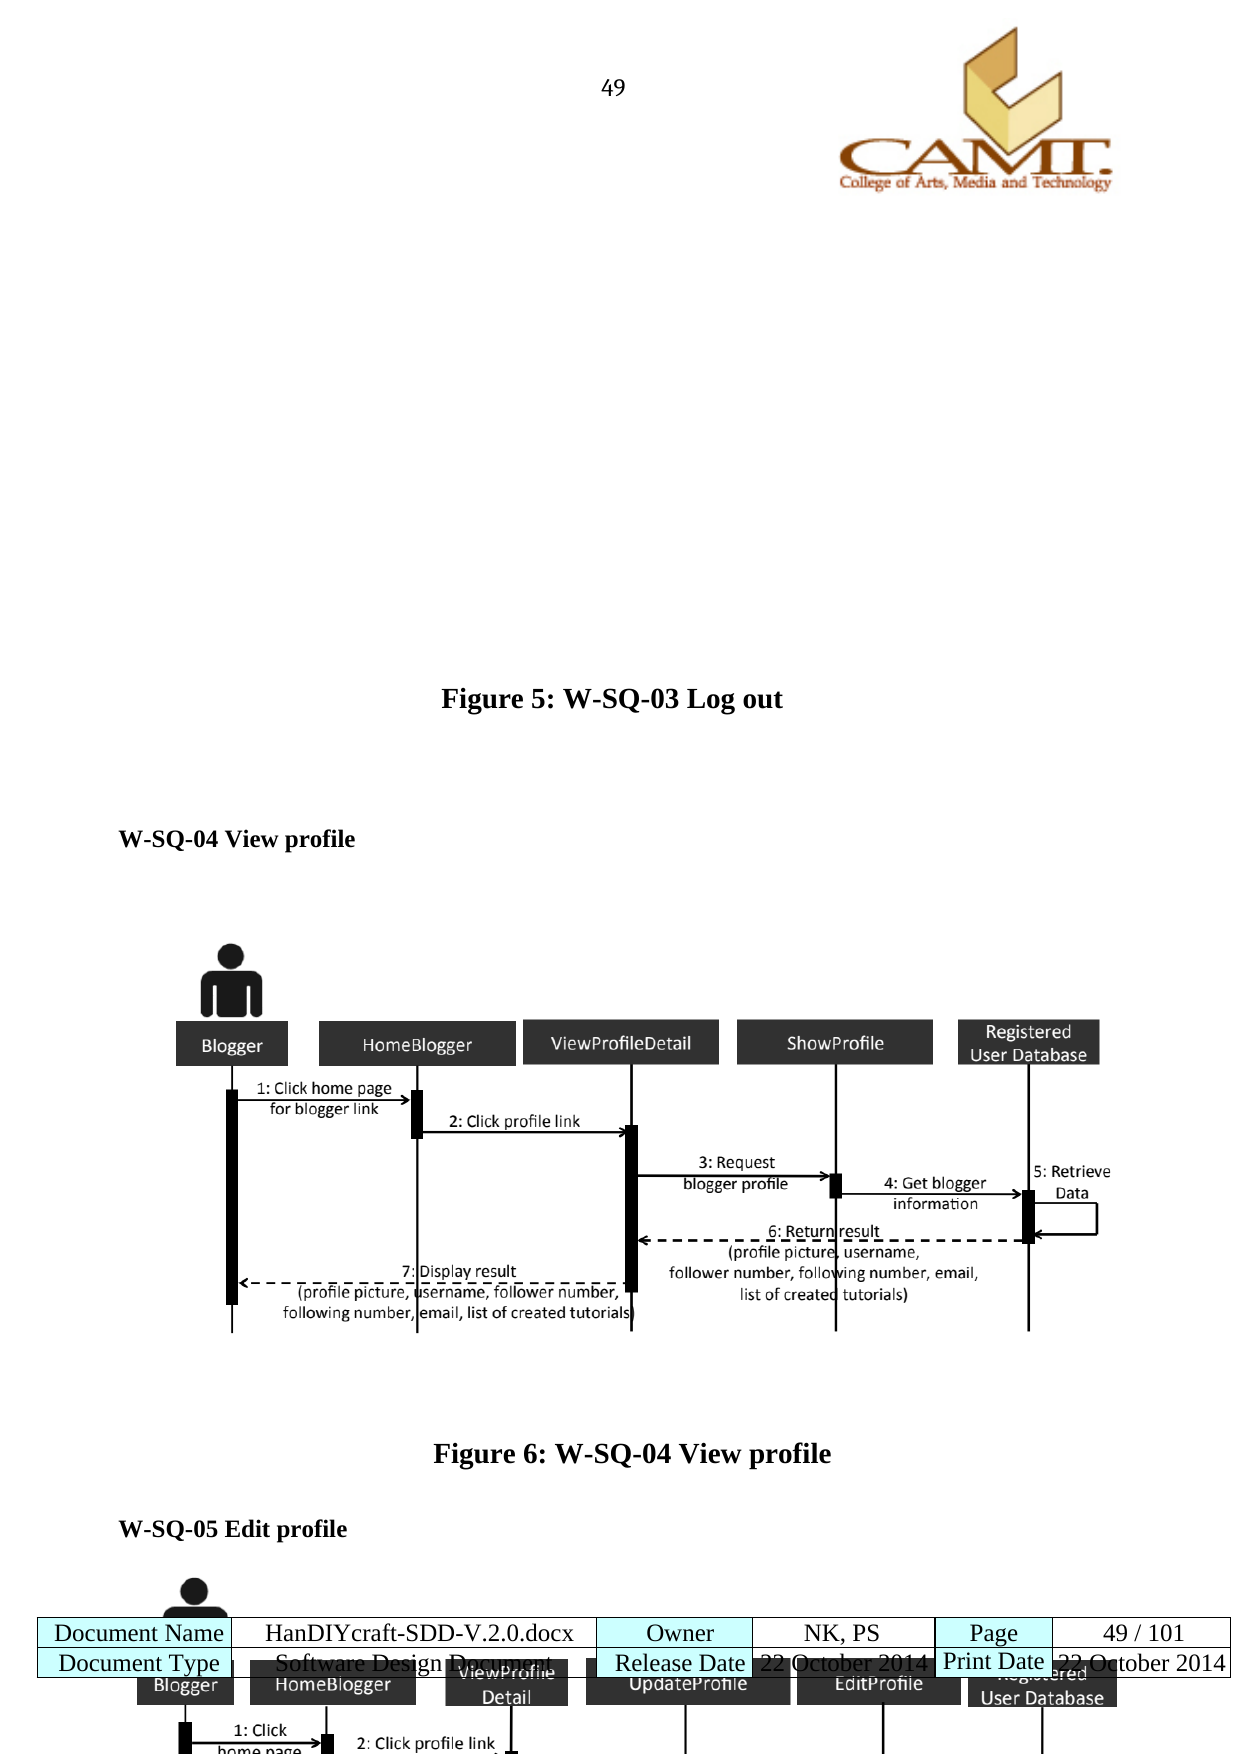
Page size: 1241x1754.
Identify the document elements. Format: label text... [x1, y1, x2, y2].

picture [755, 18, 1221, 207]
text W-SQ-05 Edit profile [118, 1514, 1108, 1543]
text W-SQ-04 View profile [118, 824, 1108, 853]
